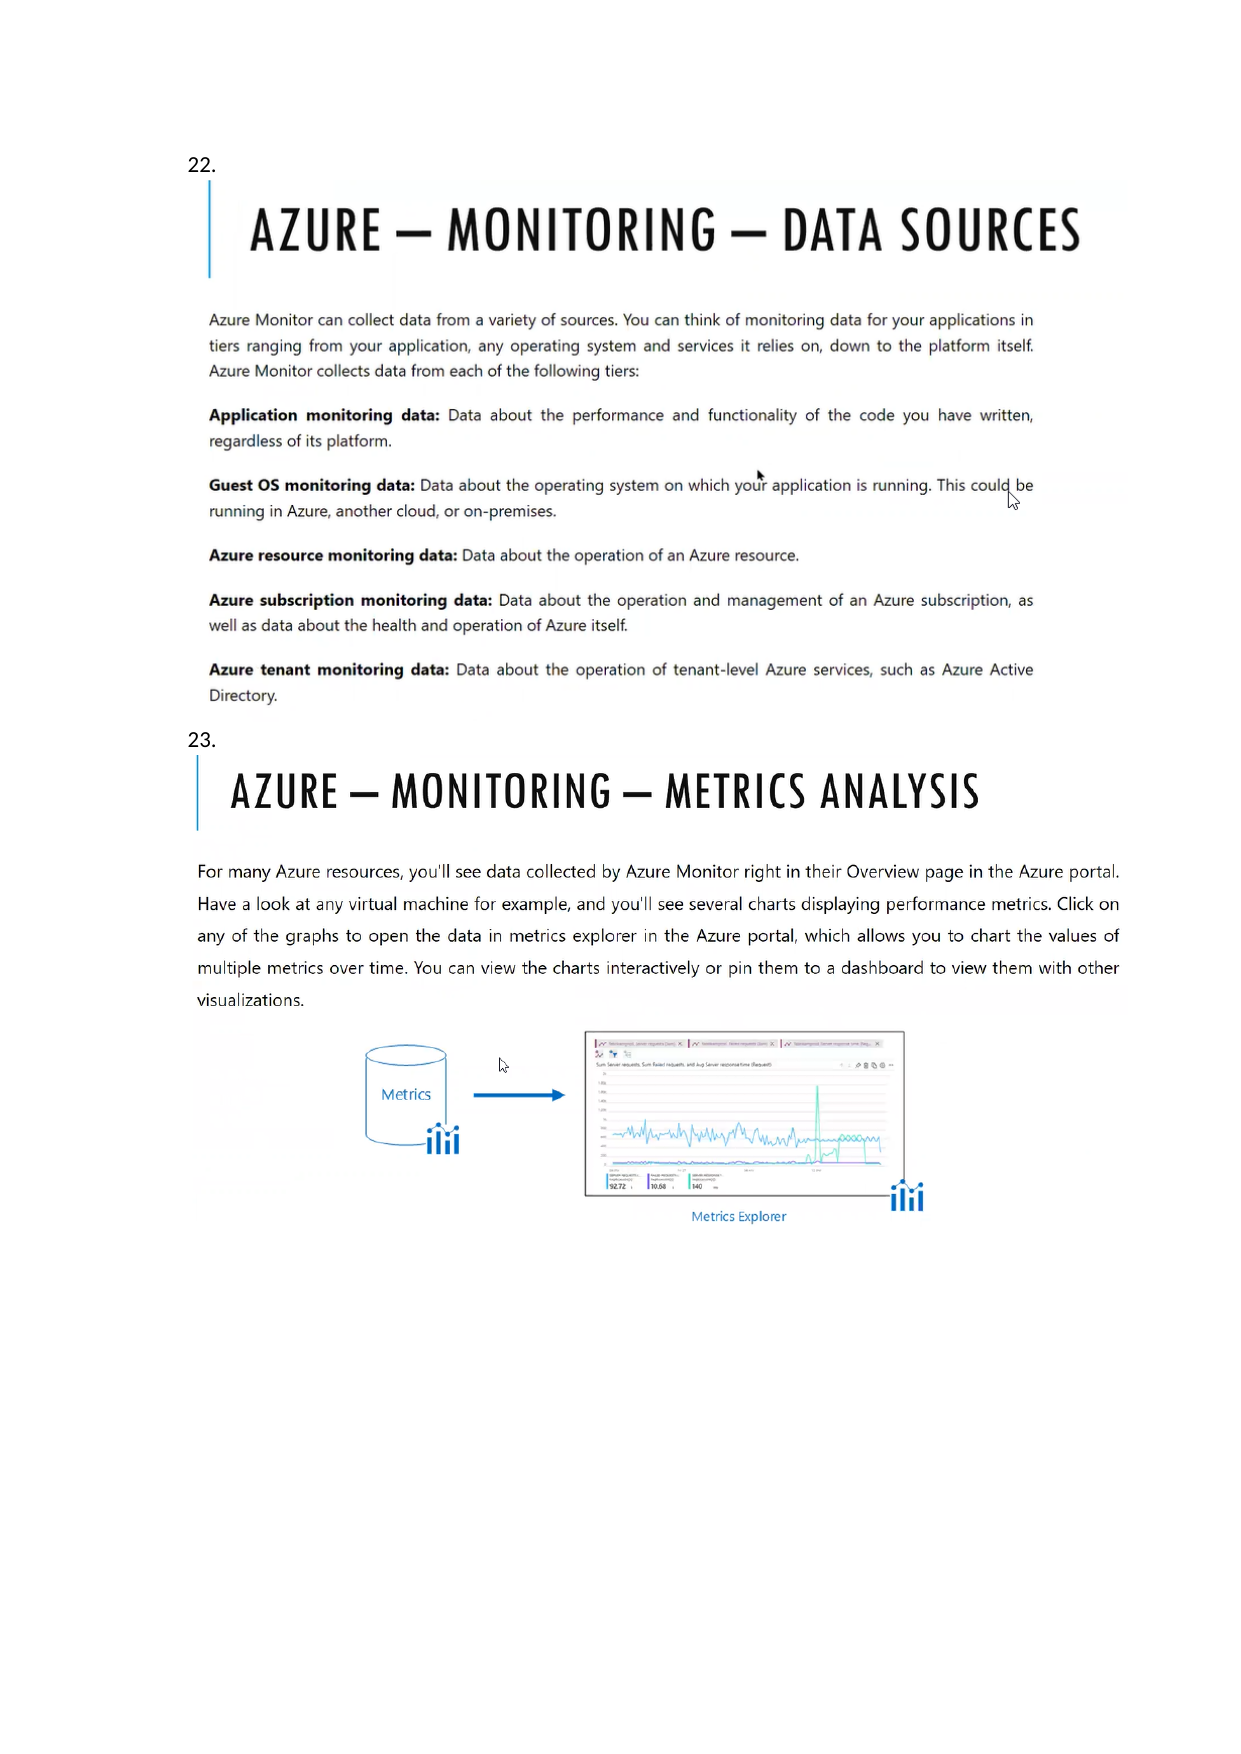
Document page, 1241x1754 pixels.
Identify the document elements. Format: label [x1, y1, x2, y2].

picture [187, 180, 1128, 723]
picture [187, 755, 1128, 1227]
